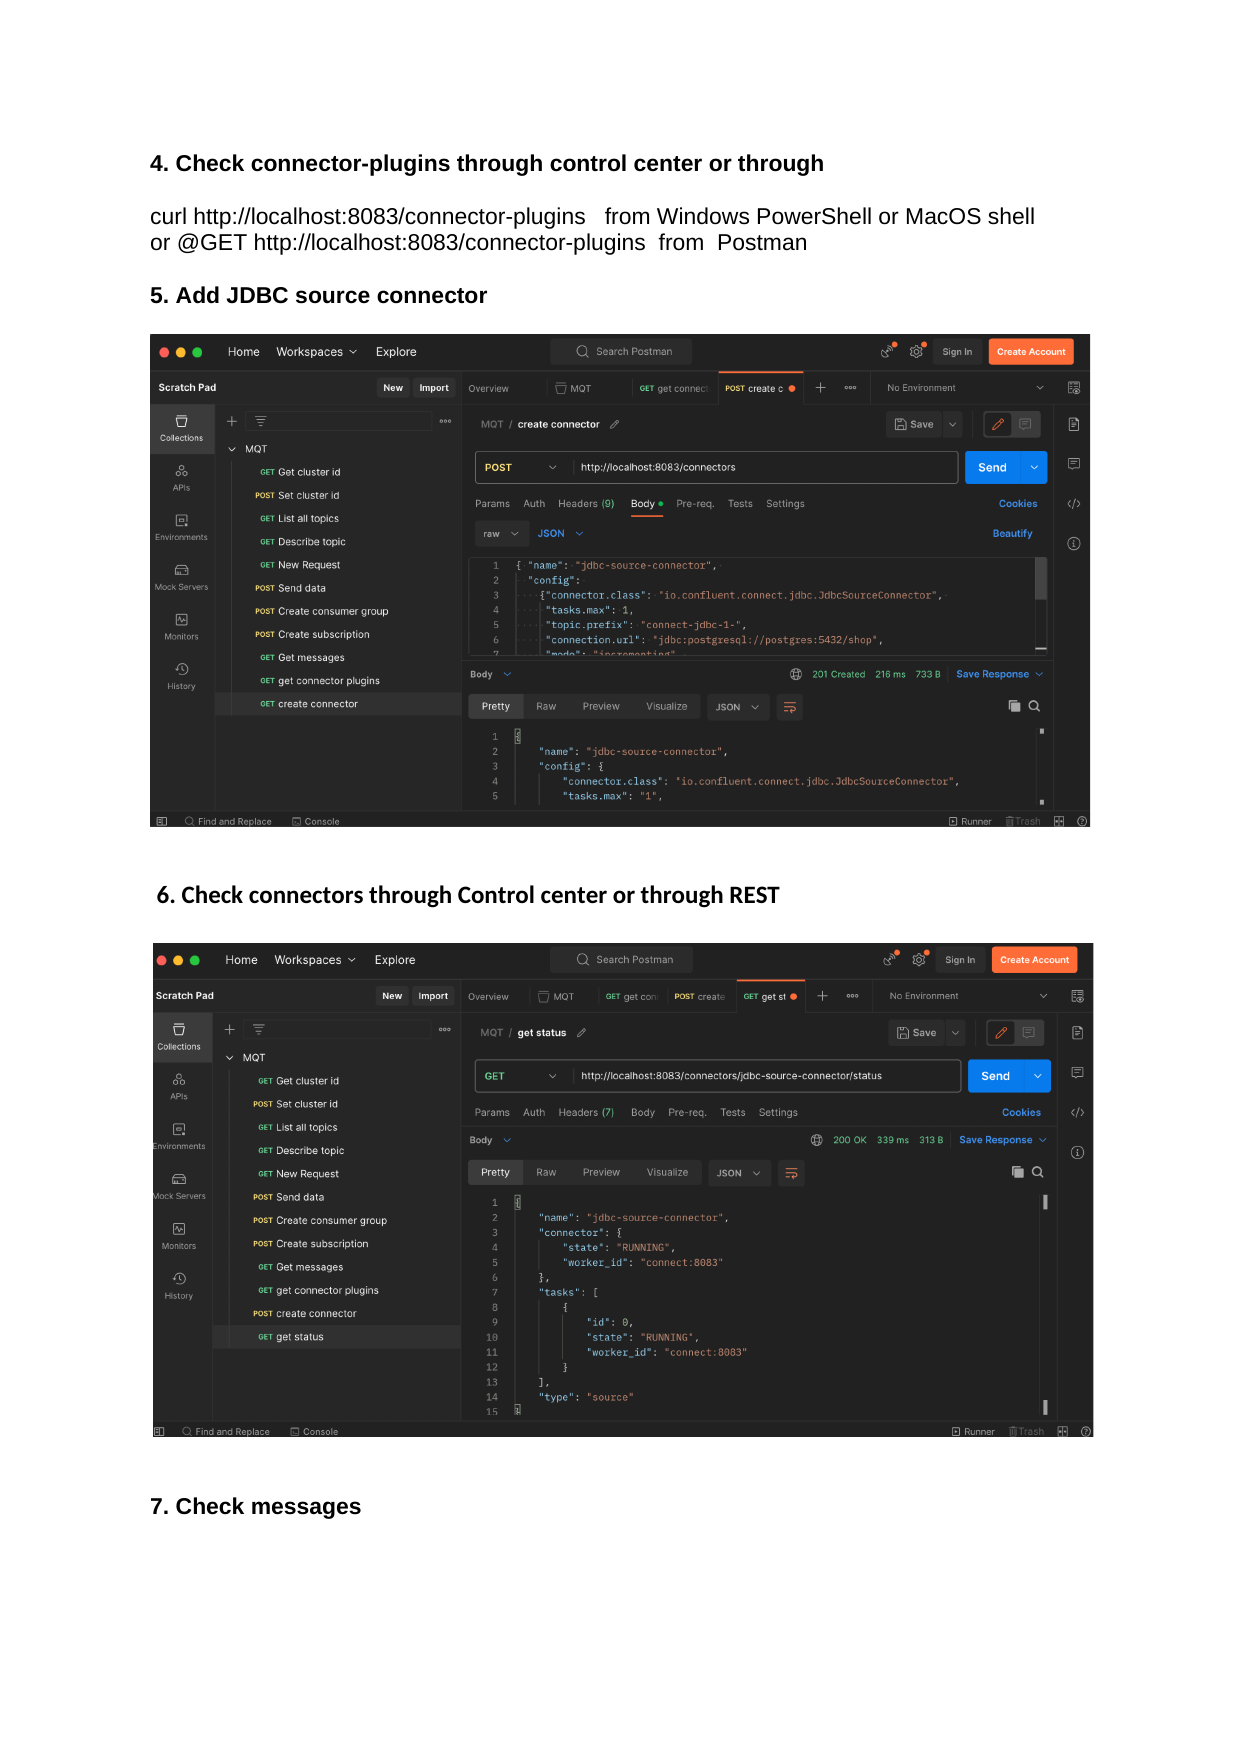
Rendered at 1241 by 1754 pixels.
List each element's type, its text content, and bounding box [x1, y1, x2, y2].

picture [150, 334, 1091, 827]
text curl http://localhost:8083/connector-plugins from Windows PowerShell or MacOS shell [150, 203, 1090, 229]
text 7. Check messages [150, 1493, 1090, 1520]
text 5. Add JDBC source connector [150, 282, 1090, 308]
text 4. Check connector-plugins through control center or through [150, 150, 1090, 176]
text 6. Check connectors through Control center or through REST [150, 879, 1090, 909]
picture [153, 943, 1094, 1437]
text or @GET http://localhost:8083/connector-plugins from Postman [150, 229, 1090, 255]
